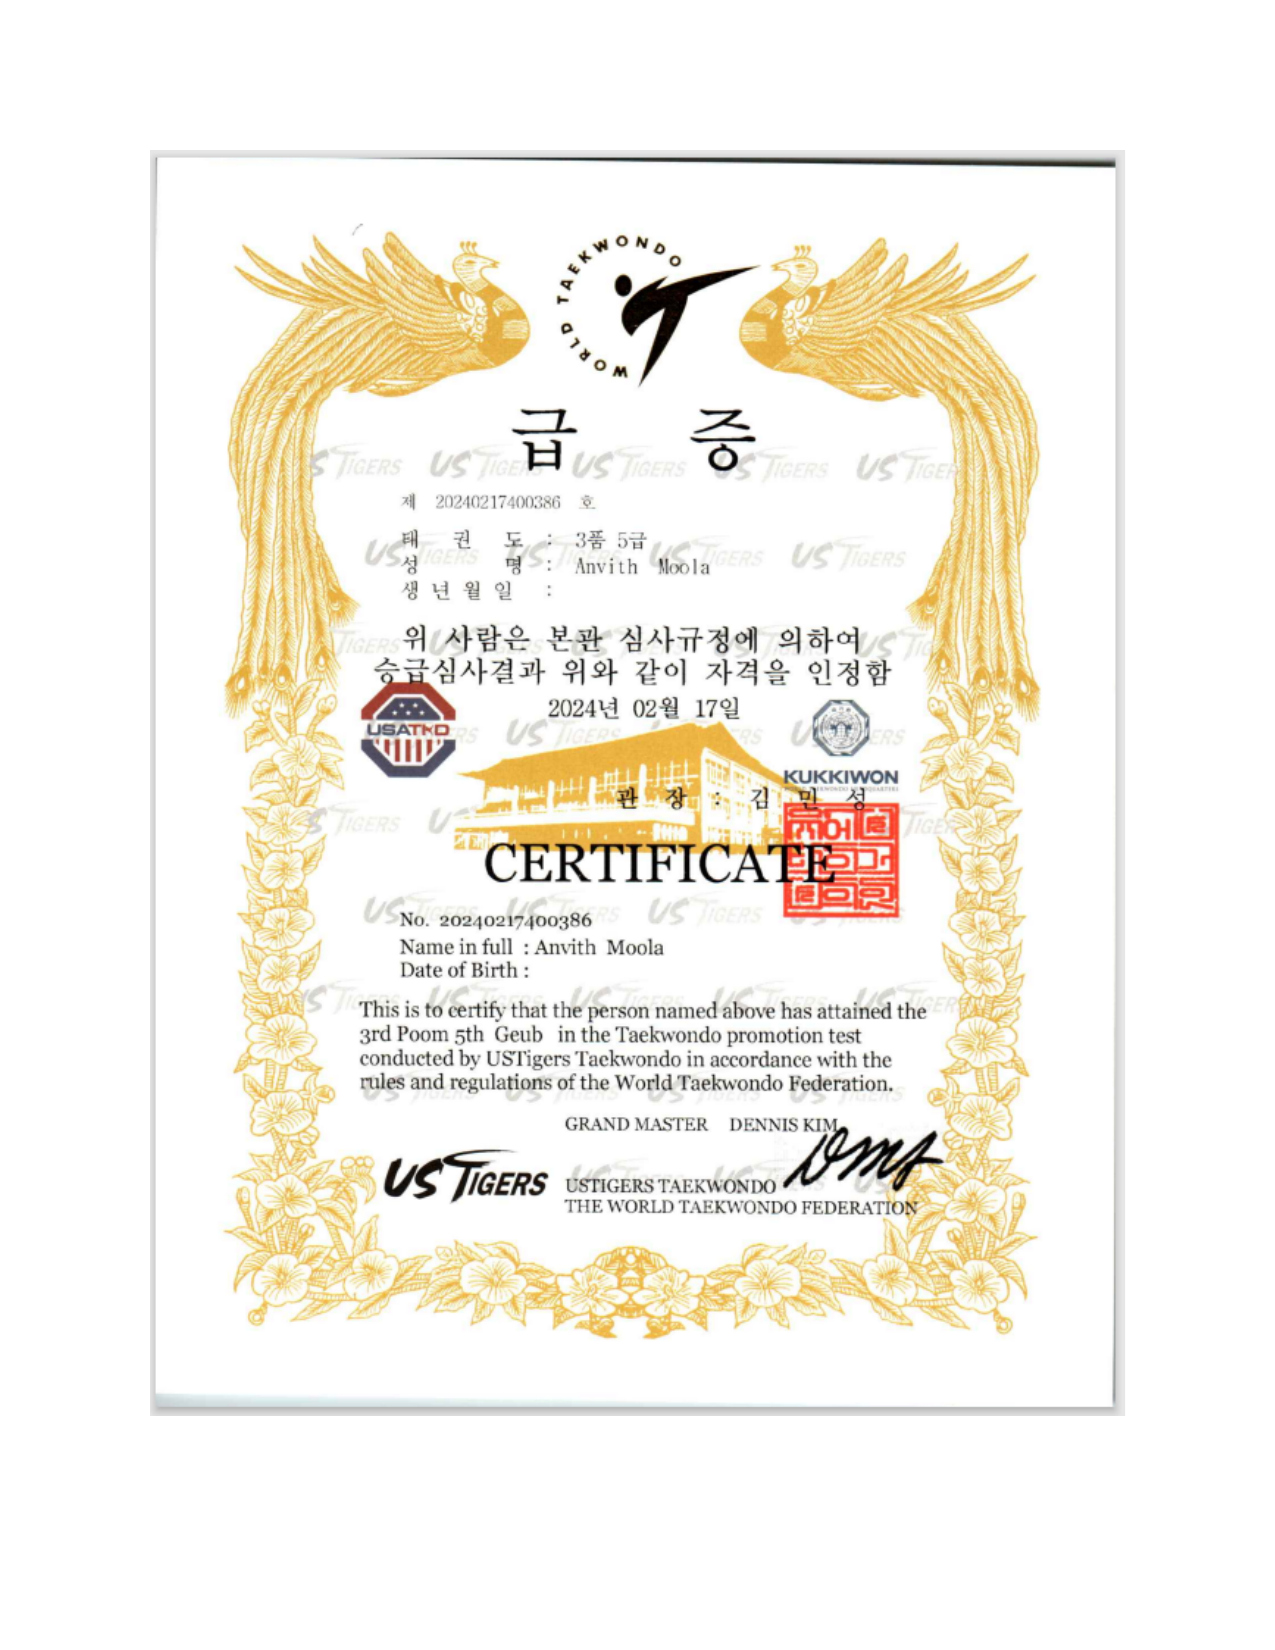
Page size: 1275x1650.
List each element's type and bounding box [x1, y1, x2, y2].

picture [150, 150, 1125, 1416]
